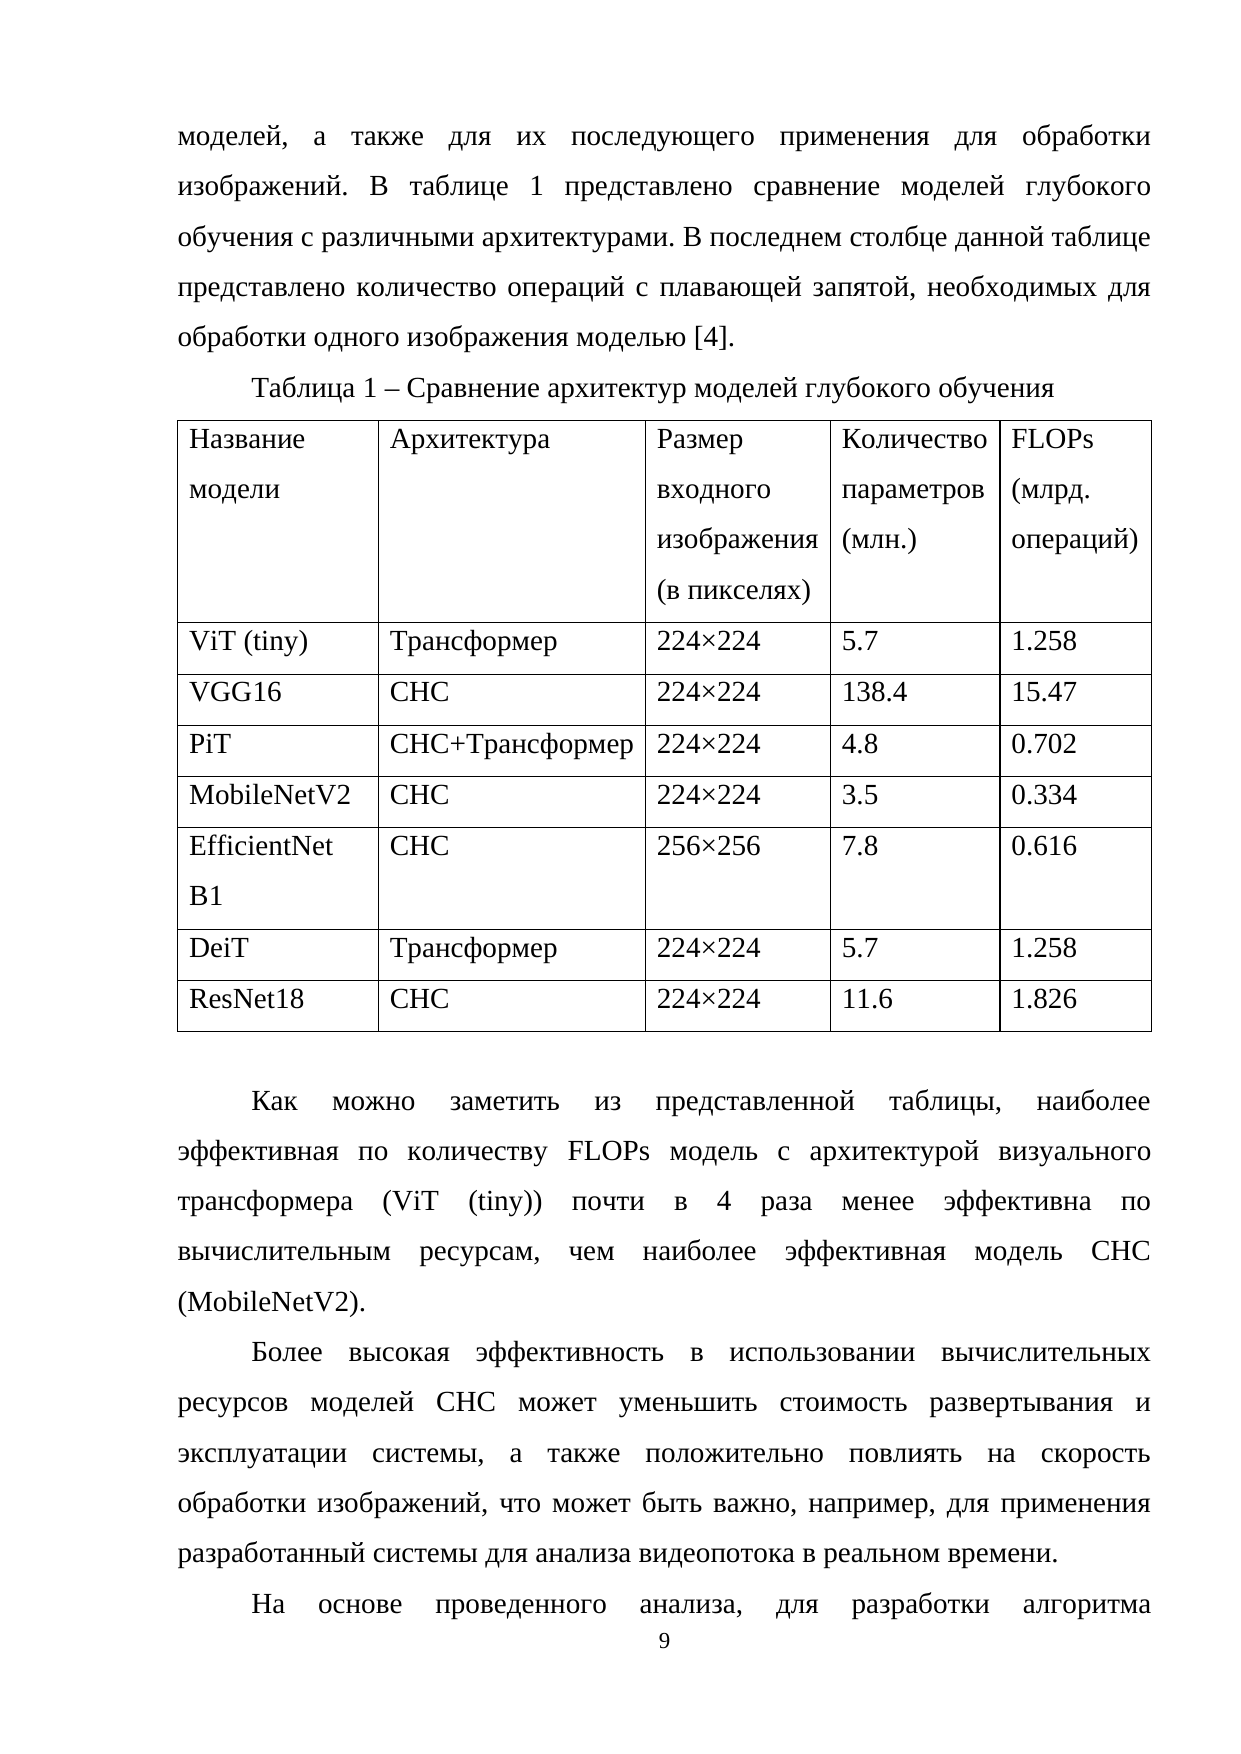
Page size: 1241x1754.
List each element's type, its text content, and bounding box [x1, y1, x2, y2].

table_cell EfficientNetB1 [178, 828, 378, 929]
table_cell 0.334 [1001, 777, 1151, 827]
table_cell 224×224 [646, 930, 830, 980]
table_cell PiT [178, 726, 378, 776]
text Более высокая эффективность в использовании вычислительных ресурсов моделей СНС может уменьшить стоимость развертывания и эксплуатации системы, а также положительно повлиять на скорость обработки изображений, что может быть важно, например, для применения разработанный системы для анализа видеопотока в реальном времени. [177, 1334, 1152, 1569]
table_cell 3.5 [831, 777, 999, 827]
table_cell 15.47 [1001, 675, 1151, 725]
text Таблица 1 – Сравнение архитектур моделей глубокого обучения [177, 370, 1152, 403]
text Как можно заметить из представленной таблицы, наиболее эффективная по количеству FLOPs модель с архитектурой визуального трансформера (ViT (tiny)) почти в 4 раза менее эффективна по вычислительным ресурсам, чем наиболее эффективная модель СНС (MobileNetV2). [177, 1083, 1152, 1317]
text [177, 1586, 1152, 1619]
table_cell 5.7 [831, 623, 999, 673]
table_header Размер входного изображения (в пикселях) [646, 421, 830, 622]
table_cell DeiT [178, 930, 378, 980]
table_cell 256×256 [646, 828, 830, 929]
table_cell 7.8 [831, 828, 999, 929]
table_cell Трансформер [379, 930, 645, 980]
table_cell 224×224 [646, 777, 830, 827]
table_header Название модели [178, 421, 378, 622]
table_cell 224×224 [646, 623, 830, 673]
table_cell ViT (tiny) [178, 623, 378, 673]
table_cell Трансформер [379, 623, 645, 673]
table_cell 1.258 [1001, 623, 1151, 673]
table_cell СНС [379, 675, 645, 725]
table_header Количество параметров (млн.) [831, 421, 999, 622]
table_cell 5.7 [831, 930, 999, 980]
table_cell 224×224 [646, 981, 830, 1031]
table_cell 224×224 [646, 675, 830, 725]
table_cell 138.4 [831, 675, 999, 725]
table_cell СНС [379, 777, 645, 827]
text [177, 118, 1152, 353]
table_header FLOPs (млрд. операций) [1001, 421, 1151, 622]
table_cell 1.258 [1001, 930, 1151, 980]
table_cell VGG16 [178, 675, 378, 725]
table_cell MobileNetV2 [178, 777, 378, 827]
table_cell 4.8 [831, 726, 999, 776]
table_cell СНС [379, 981, 645, 1031]
table_header Архитектура [379, 421, 645, 622]
table_cell СНС+Трансформер [379, 726, 645, 776]
table_cell 0.702 [1001, 726, 1151, 776]
table_cell 224×224 [646, 726, 830, 776]
table_cell ResNet18 [178, 981, 378, 1031]
table_cell 0.616 [1001, 828, 1151, 929]
table_cell 11.6 [831, 981, 999, 1031]
table_cell СНС [379, 828, 645, 929]
table_cell 1.826 [1001, 981, 1151, 1031]
